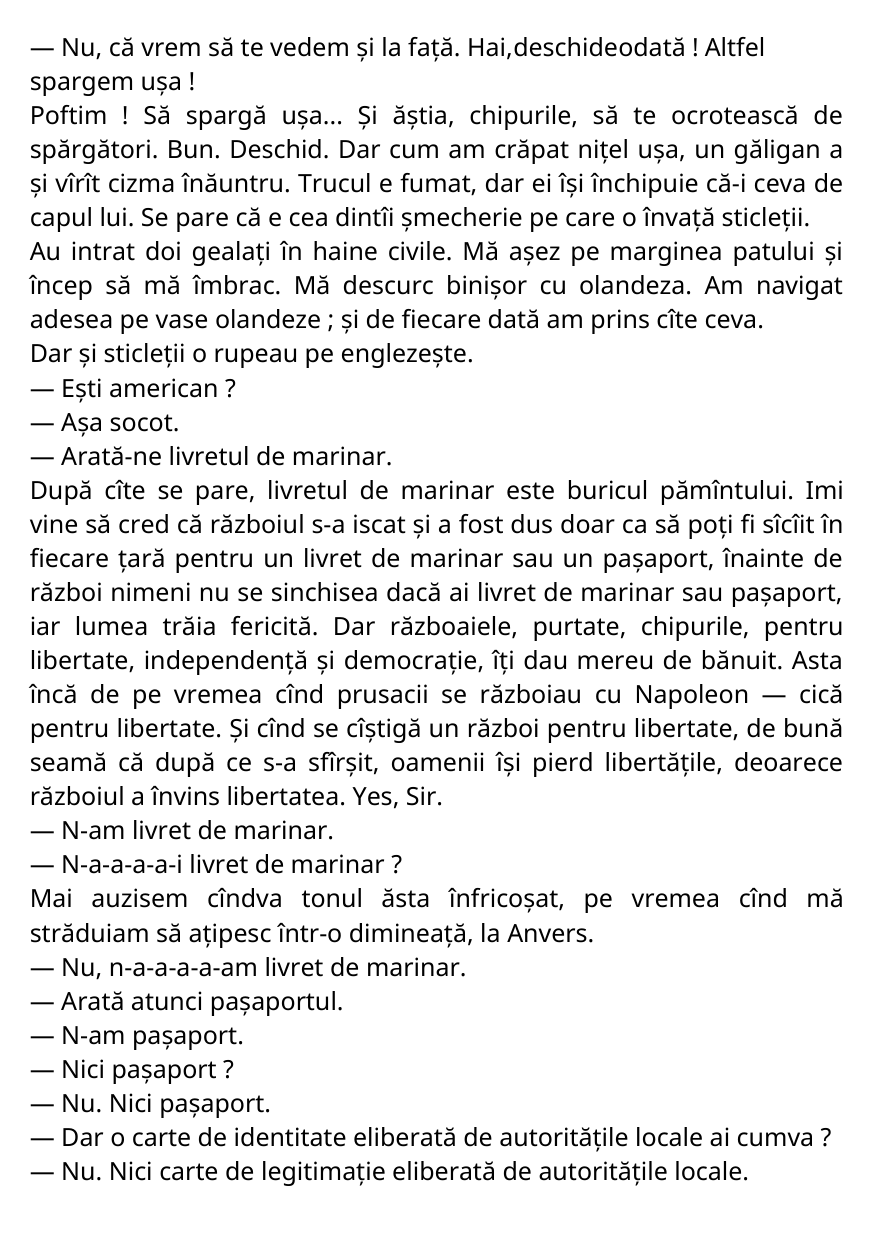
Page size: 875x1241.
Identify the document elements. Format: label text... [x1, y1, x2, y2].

text — Arată atunci paşaportul. [29, 983, 844, 1017]
text — Nu. Nici paşaport. [29, 1086, 844, 1119]
text — Nu, n-a-a-a-a-am livret de marinar. [29, 949, 844, 983]
text — Nici paşaport ? [29, 1051, 844, 1086]
text După cîte se pare, livretul de marinar este buricul pămîntului. Imi vine să cred că războiul s-a iscat şi a fost dus doar ca să poţi fi sîcîit în fiecare ţară pentru un livret de marinar sau un paşaport, înainte de război nimeni nu se sinchisea dacă ai livret de marinar sau paşaport, iar lumea trăia fericită. Dar războaiele, purtate, chipurile, pentru libertate, independenţă şi democraţie, îţi dau mereu de bănuit. Asta încă de pe vremea cînd prusacii se războiau cu Napoleon — cică pentru libertate. Şi cînd se cîştigă un război pentru libertate, de bună seamă că după ce s-a sfîrşit, oamenii îşi pierd libertăţile, deoarece războiul a învins libertatea. Yes, Sir. [29, 472, 844, 813]
text — N-am livret de marinar. [29, 813, 844, 847]
text Au intrat doi gealaţi în haine civile. Mă aşez pe marginea patului şi încep să mă îmbrac. Mă descurc binişor cu olandeza. Am navigat adesea pe vase olandeze ; şi de fiecare dată am prins cîte ceva. [29, 234, 844, 336]
text Poftim ! Să spargă uşa... Şi ăştia, chipurile, să te ocrotească de spărgători. Bun. Deschid. Dar cum am crăpat niţel uşa, un găligan a şi vîrît cizma înăuntru. Trucul e fumat, dar ei îşi închipuie că-i ceva de capul lui. Se pare că e cea dintîi şmecherie pe care o învaţă sticleţii. [29, 98, 844, 234]
text — Dar o carte de identitate eliberată de autorităţile locale ai cumva ? [29, 1119, 844, 1154]
text Dar şi sticleţii o rupeau pe englezeşte. [29, 336, 844, 370]
text — Arată-ne livretul de marinar. [29, 438, 844, 472]
text — Eşti american ? [29, 370, 844, 404]
text — N-am paşaport. [29, 1017, 844, 1051]
text Mai auzisem cîndva tonul ăsta înfricoşat, pe vremea cînd mă străduiam să aţipesc într-o dimineaţă, la Anvers. [29, 881, 844, 949]
text — Nu. Nici carte de legitimaţie eliberată de autorităţile locale. [29, 1154, 844, 1188]
text — Aşa socot. [29, 404, 844, 438]
text — Nu, că vrem să te vedem şi la faţă. Hai, deschide odată ! Altfel spargem uşa ! [29, 29, 844, 98]
text — N-a-a-a-a-i livret de marinar ? [29, 847, 844, 881]
